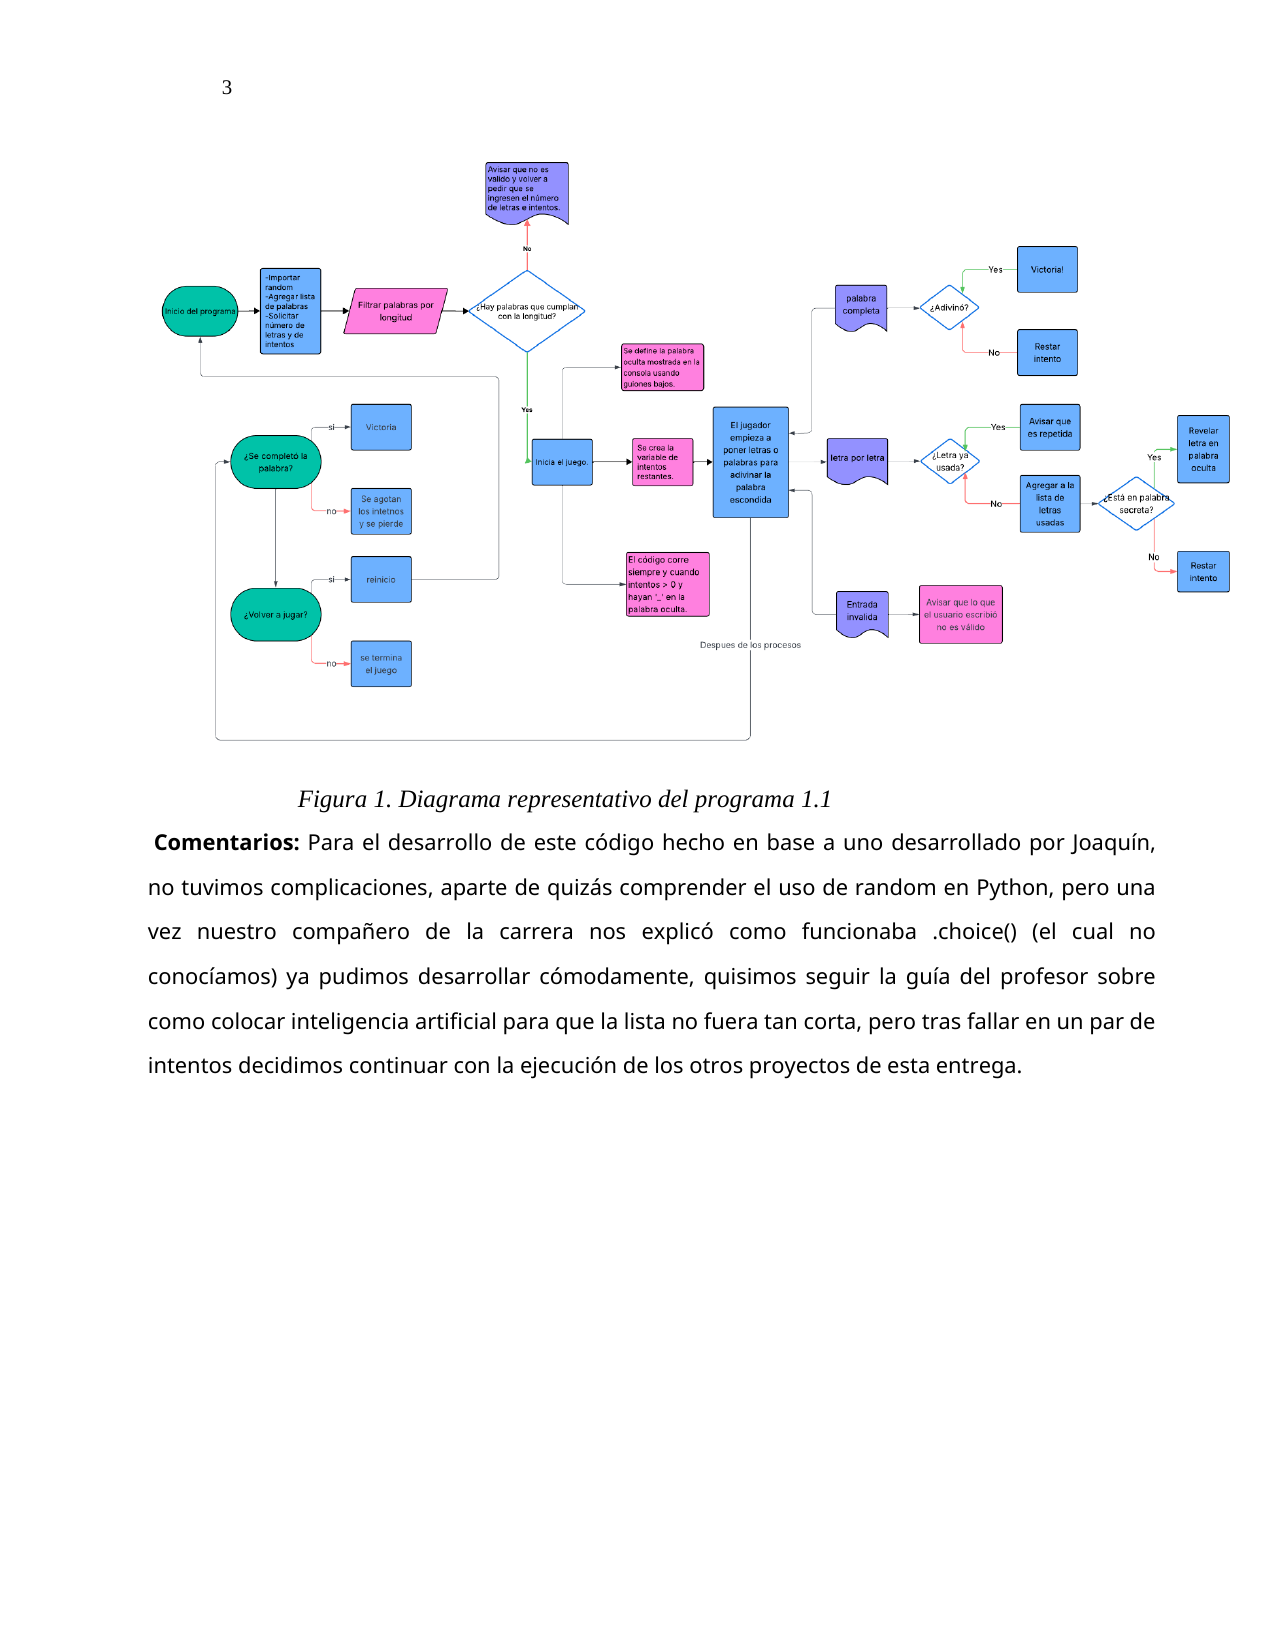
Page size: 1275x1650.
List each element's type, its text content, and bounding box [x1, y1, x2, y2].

text Comentarios: Para el desarrollo de este código hecho en base a uno desarrollado por Joaquín, no tuvimos complicaciones, aparte de quizás comprender el uso de random en Python, pero una vez nuestro compañero de la carrera nos explicó como funcionaba .choice() (el cual no conocíamos) ya pudimos desarrollar cómodamente, quisimos seguir la guía del profesor sobre como colocar inteligencia artificial para que la lista no fuera tan corta, pero tras fallar en un par de intentos decidimos continuar con la ejecución de los otros proyectos de esta entrega. [148, 827, 1157, 1080]
picture [147, 147, 1244, 755]
list Figura 1. Diagrama representativo del programa 1.1 [148, 784, 1157, 813]
